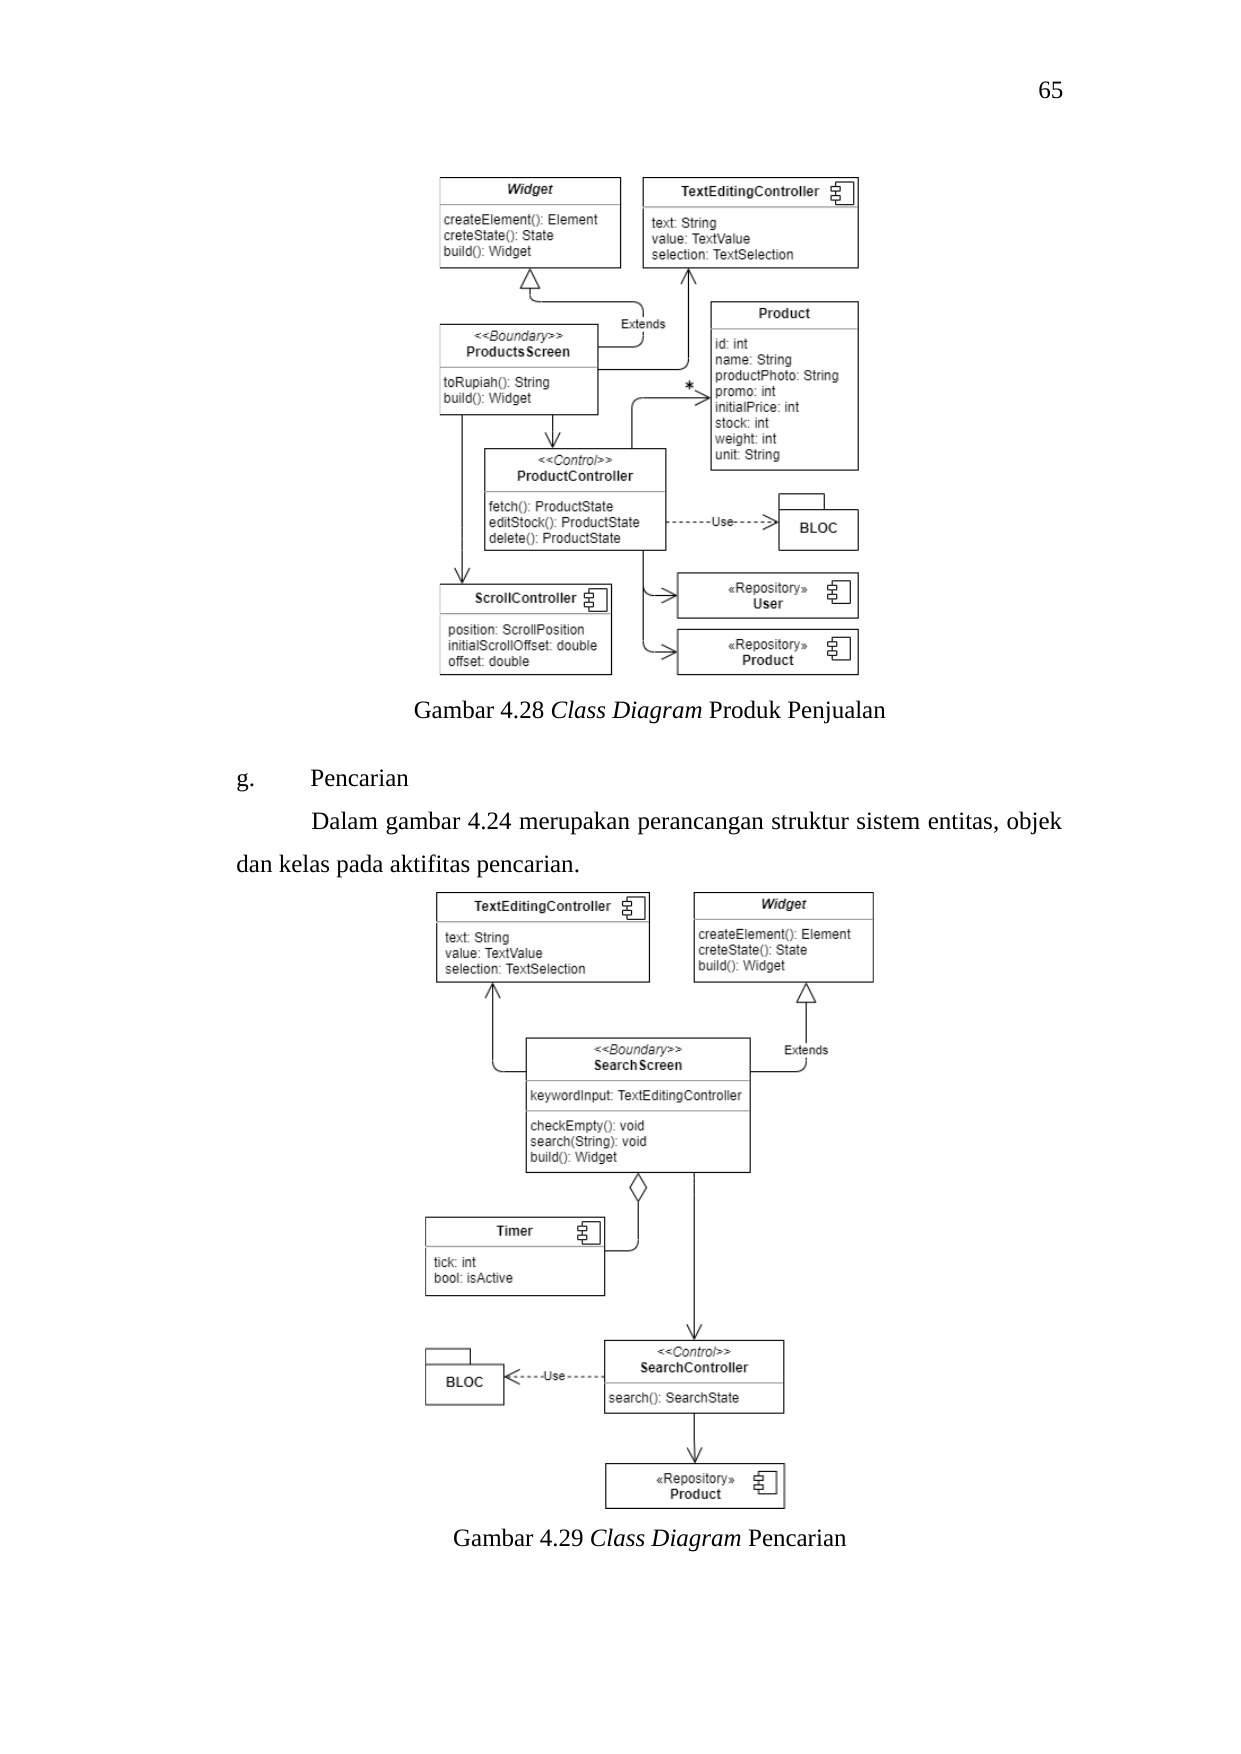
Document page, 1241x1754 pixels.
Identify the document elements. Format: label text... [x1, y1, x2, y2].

list Pencarian [236, 763, 1063, 792]
text Dalam gambar 4.24 merupakan perancangan struktur sistem entitas, objek dan kelas pada aktifitas pencarian. [236, 806, 1063, 878]
picture [439, 177, 860, 681]
picture [425, 892, 874, 1509]
